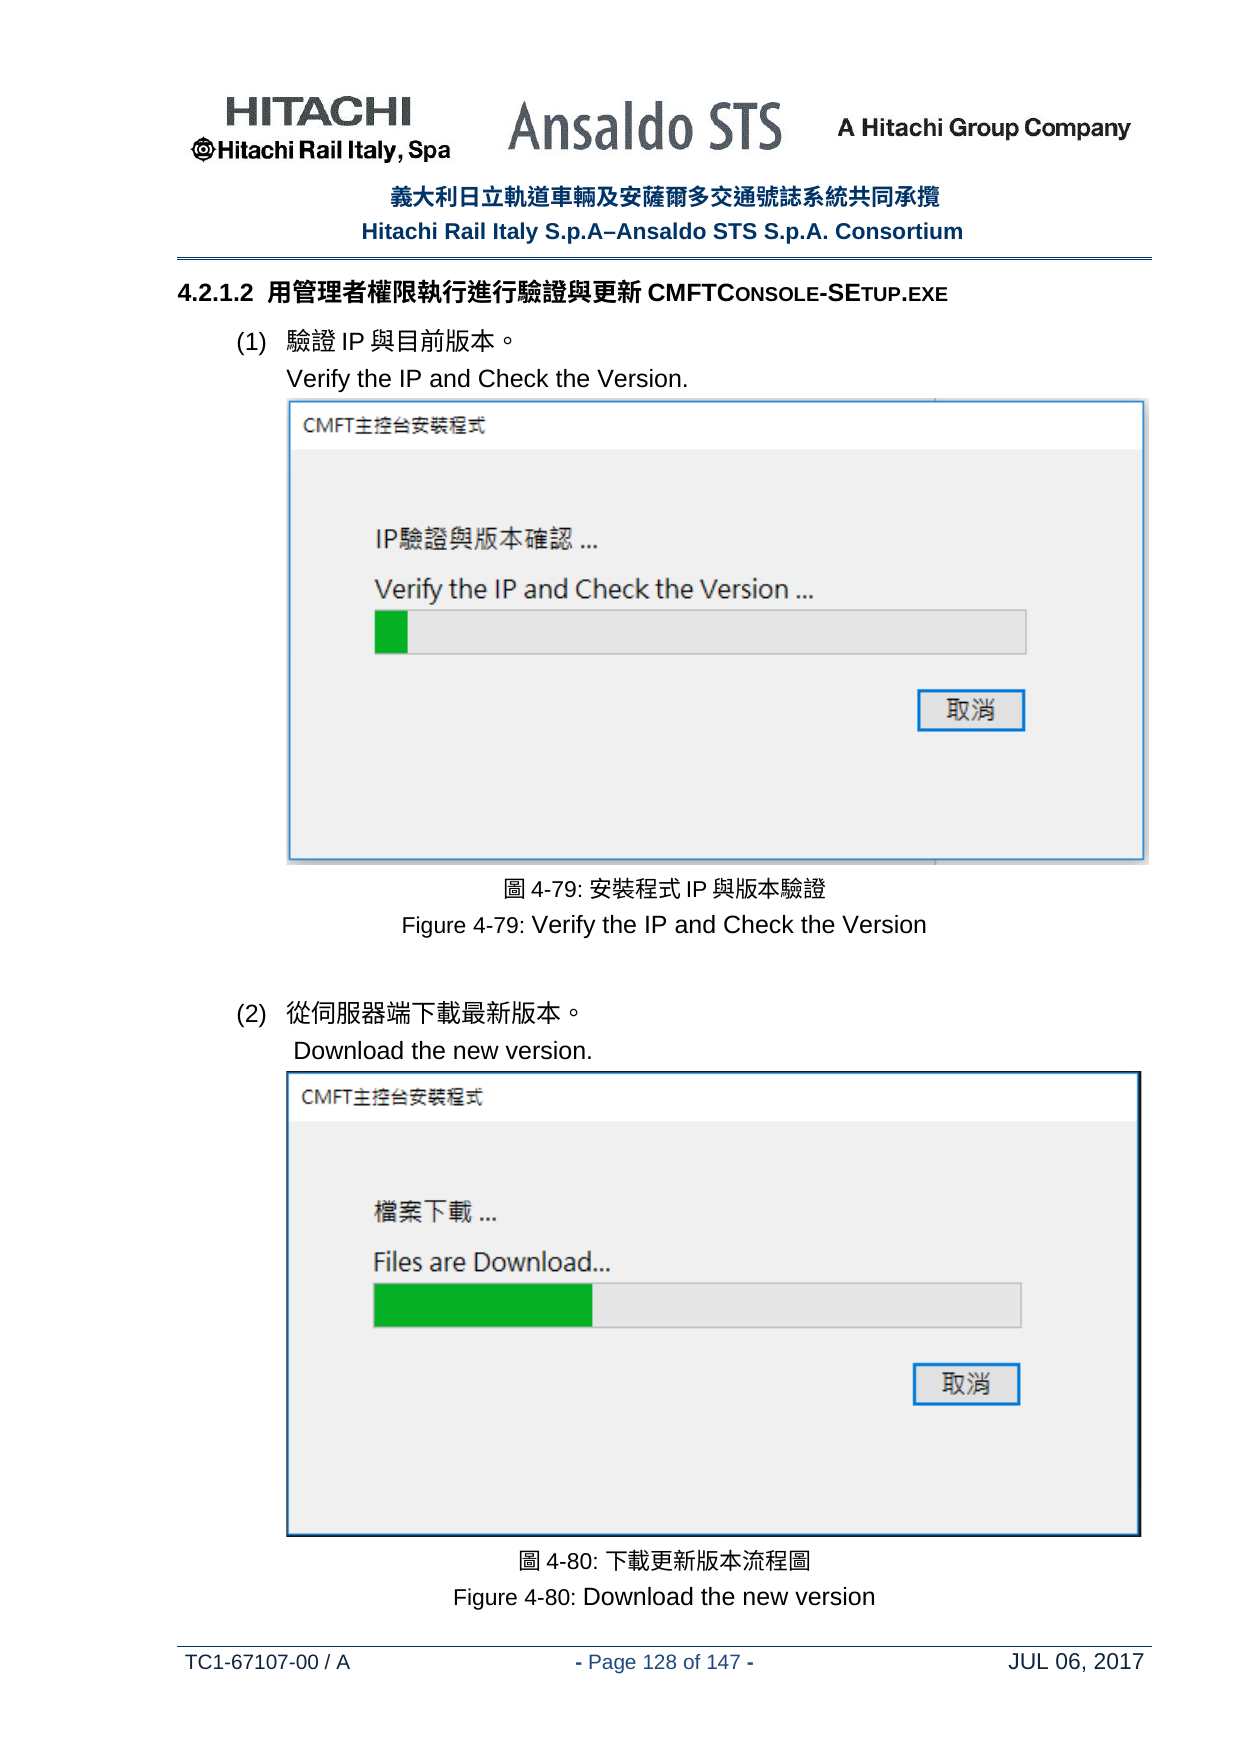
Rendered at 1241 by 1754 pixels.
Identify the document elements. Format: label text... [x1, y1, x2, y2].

list Verify the IP and Check the Version. [286, 363, 1152, 392]
picture [286, 1071, 1142, 1537]
picture [184, 88, 1146, 169]
list Download the new version. [286, 1036, 1152, 1065]
list 驗證IP與目前版本。 [236, 321, 1152, 357]
subtitle 用管理者權限執行進行驗證與更新CMFTConsole-SEtup.exe [177, 272, 1152, 308]
list 從伺服器端下載最新版本。 [236, 994, 1152, 1030]
picture [286, 398, 1149, 865]
